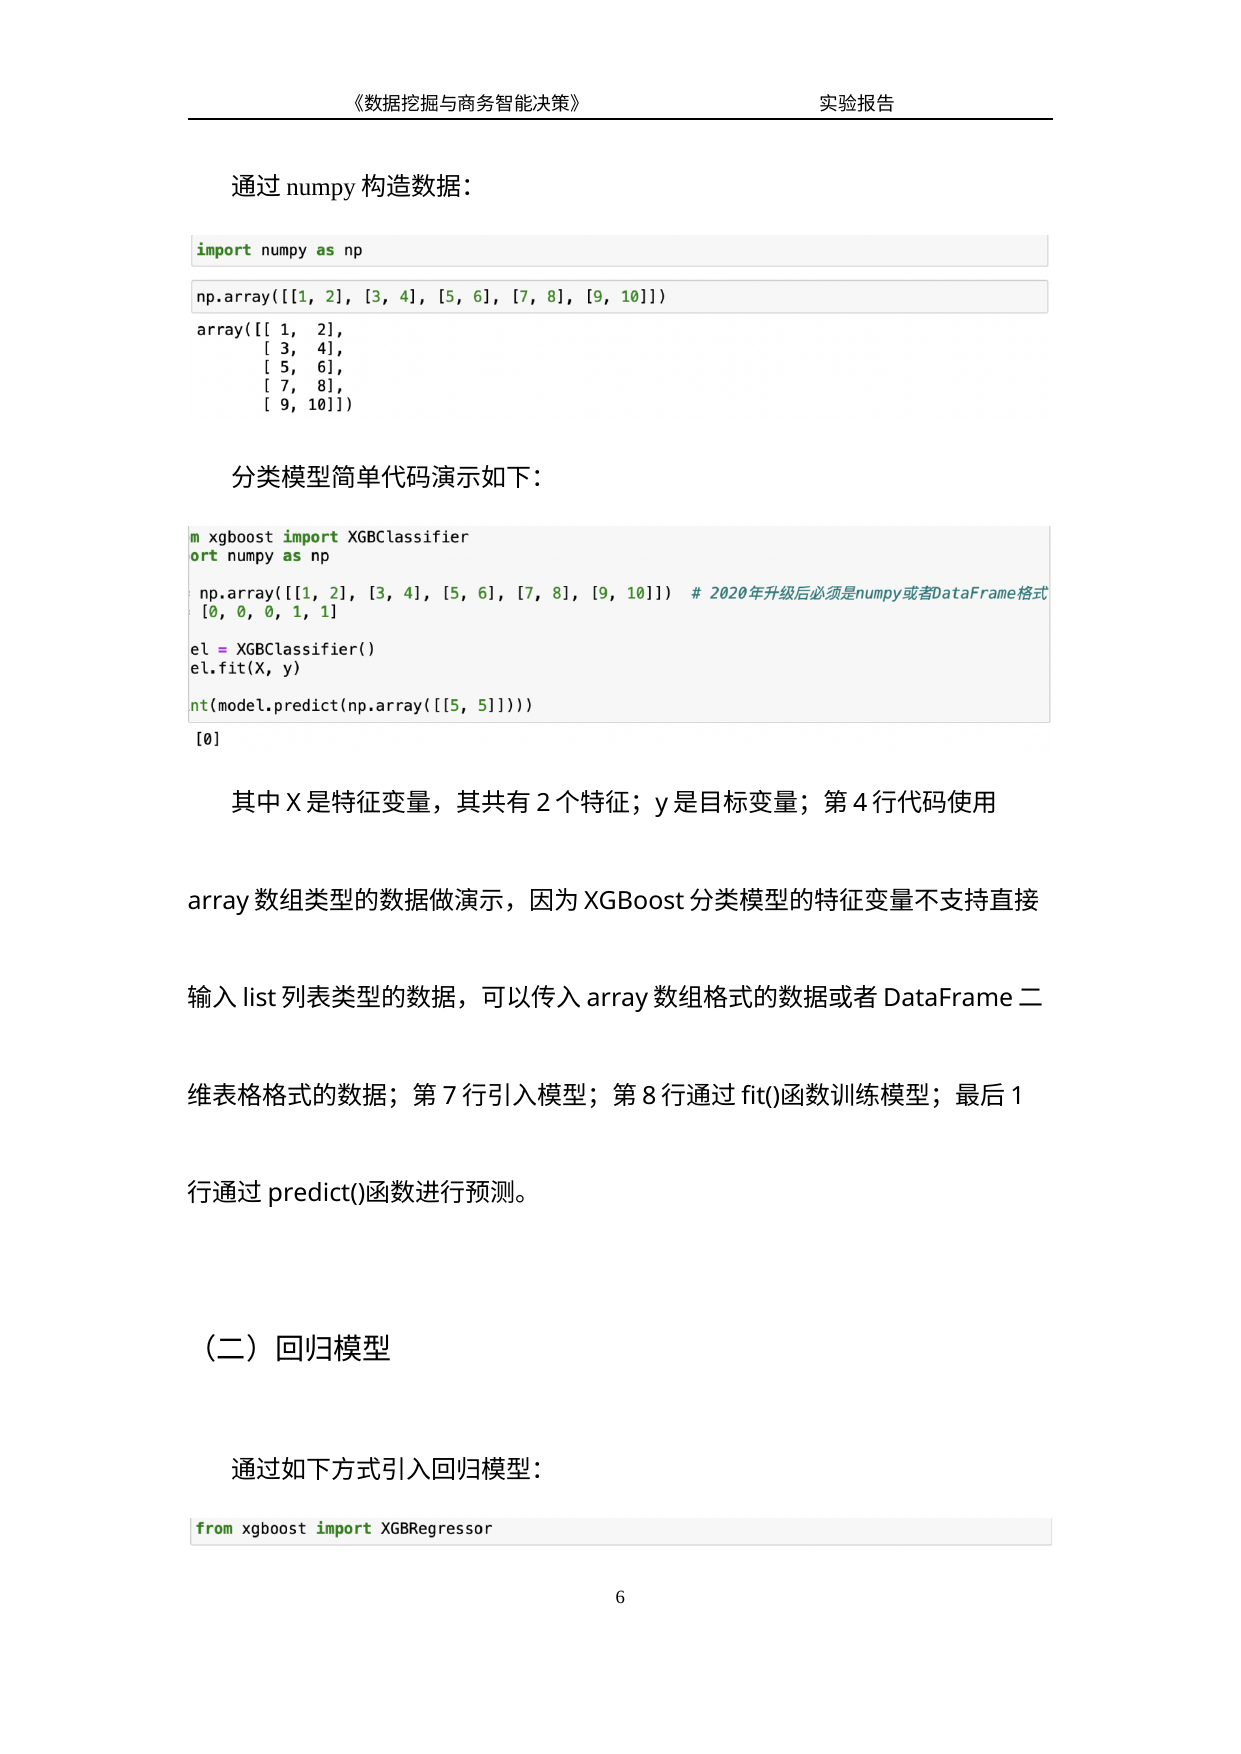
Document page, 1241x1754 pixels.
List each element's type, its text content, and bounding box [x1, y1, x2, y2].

list 通过如下方式引入回归模型： [187, 1436, 1053, 1501]
picture [187, 235, 1052, 420]
subtitle 回归模型 [187, 1315, 1053, 1380]
picture [187, 1518, 1053, 1547]
picture [187, 526, 1053, 753]
text 分类模型简单代码演示如下： [187, 444, 1053, 509]
text 通过numpy构造数据： [187, 153, 1053, 218]
text 其中X是特征变量，其共有2个特征；y是目标变量；第4行代码使用array数组类型的数据做演示，因为XGBoost分类模型的特征变量不支持直接输入list列表类型的数据，可以传入array数组格式的数据或者DataFrame二维表格格式的数据；第7行引入模型；第8行通过fit()函数训练模型；最后1行通过predict()函数进行预测。 [187, 768, 1053, 1223]
